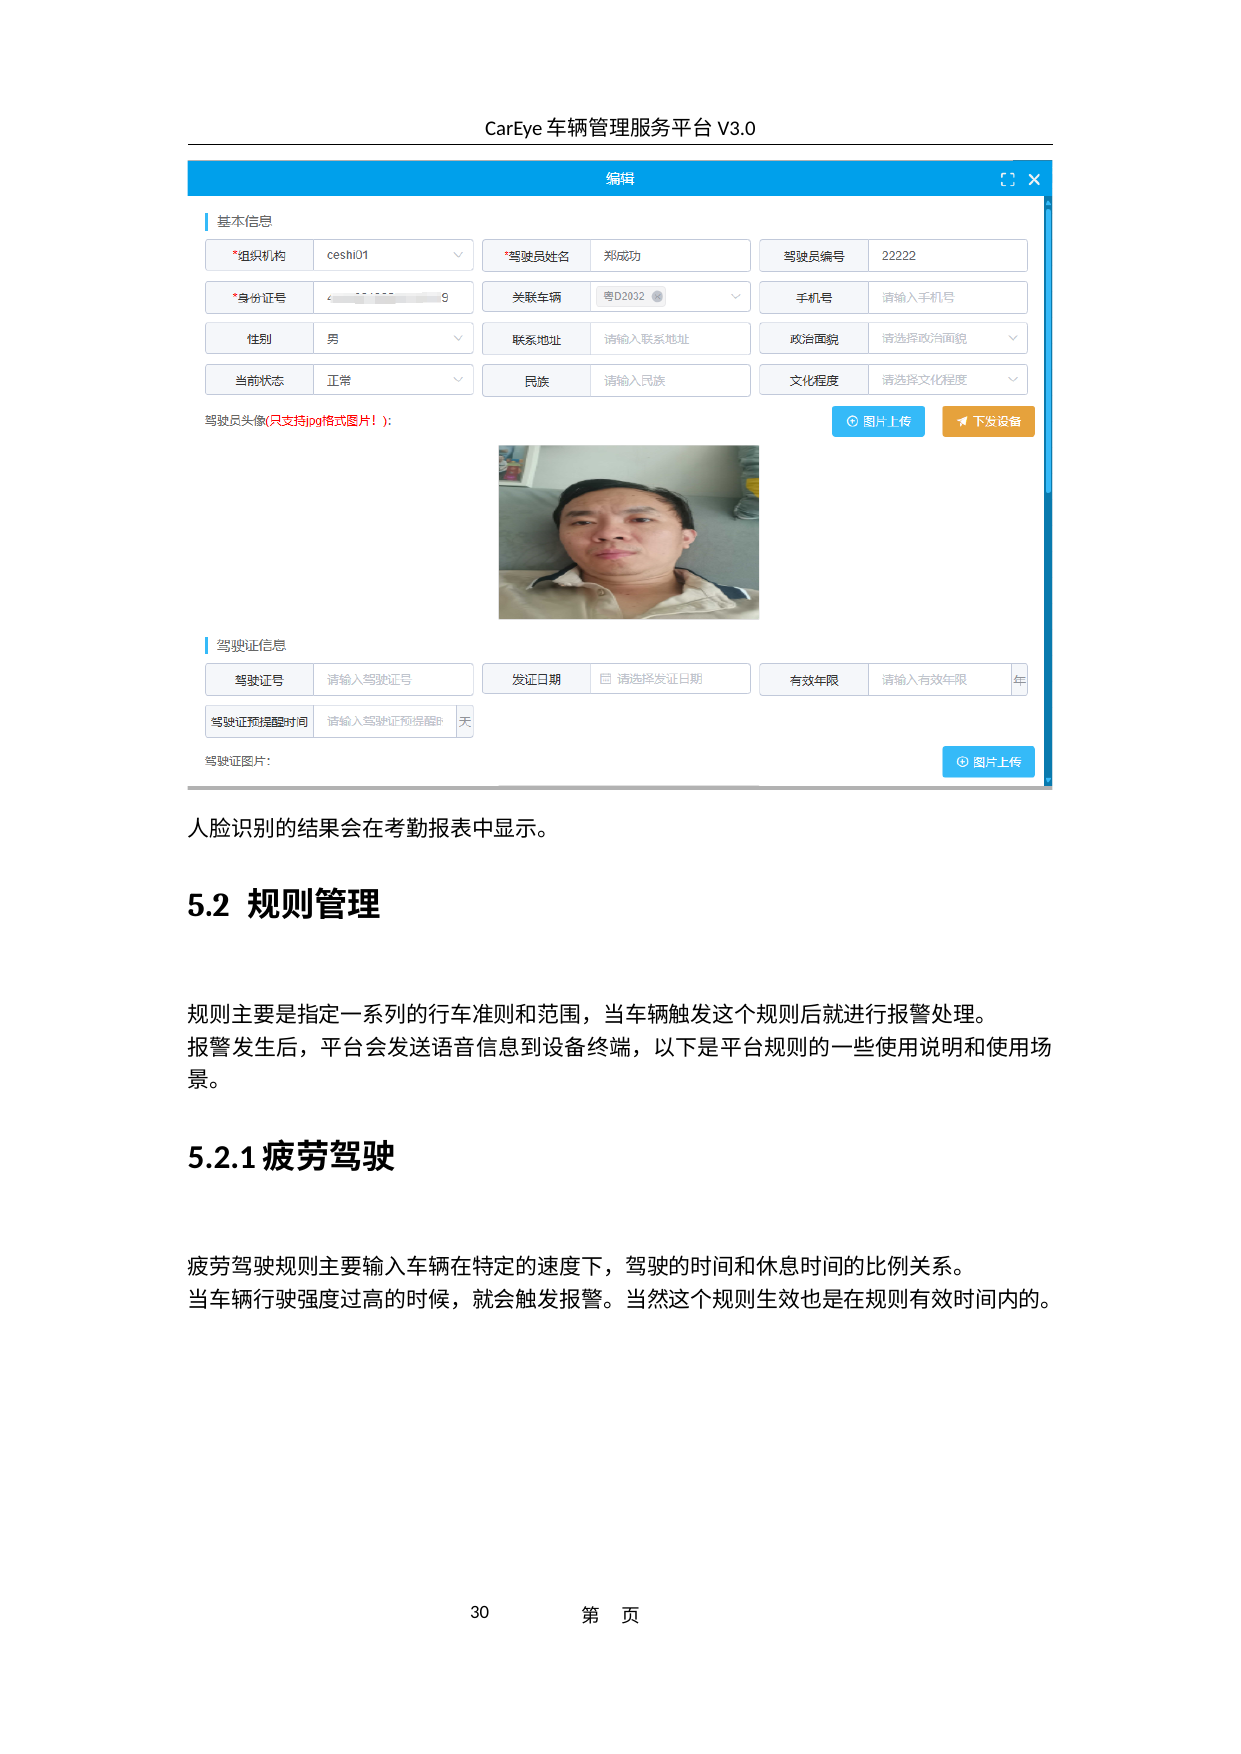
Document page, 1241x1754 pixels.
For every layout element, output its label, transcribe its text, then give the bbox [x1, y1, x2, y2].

text 人脸识别的结果会在考勤报表中显示。 [187, 810, 1053, 843]
subtitle 疲劳驾驶 [187, 1122, 1053, 1187]
text 规则主要是指定一系列的行车准则和范围，当车辆触发这个规则后就进行报警处理。 [187, 997, 1053, 1029]
picture [1030, 175, 1038, 183]
text 疲劳驾驶规则主要输入车辆在特定的速度下，驾驶的时间和休息时间的比例关系。 [187, 1249, 1053, 1281]
picture [187, 197, 1053, 790]
text 当车辆行驶强度过高的时候，就会触发报警。当然这个规则生效也是在规则有效时间内的。 [187, 1281, 1053, 1314]
subtitle 规则管理 [187, 870, 1053, 935]
text 报警发生后，平台会发送语音信息到设备终端，以下是平台规则的一些使用说明和使用场景。 [187, 1029, 1053, 1094]
picture [609, 176, 616, 183]
